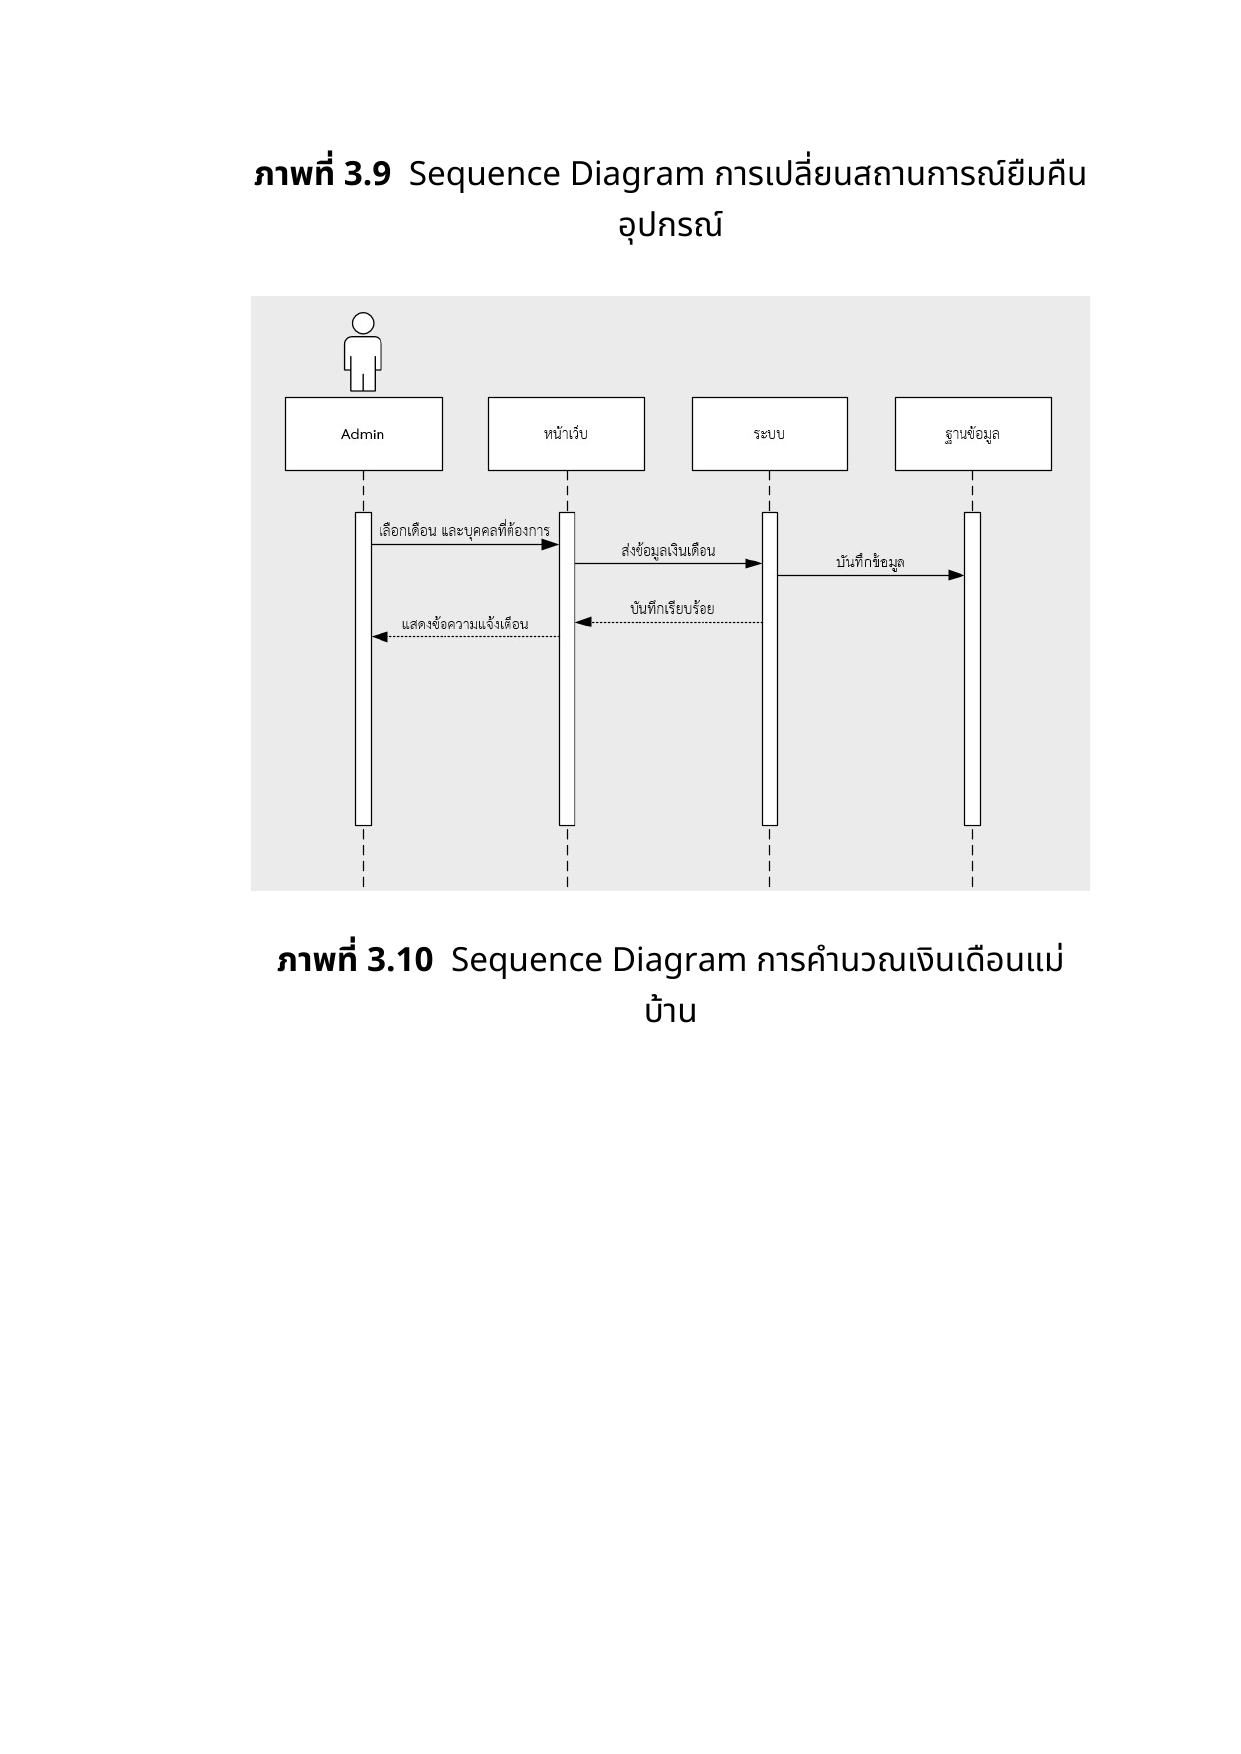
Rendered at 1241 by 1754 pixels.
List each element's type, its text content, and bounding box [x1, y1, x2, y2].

list ภาพที่ 3.10 Sequence Diagram การคำนวณเงินเดือนแม่บ้าน [251, 936, 1090, 1037]
picture [251, 296, 1091, 891]
list ภาพที่ 3.9 Sequence Diagram การเปลี่ยนสถานการณ์ยืมคืนอุปกรณ์ [251, 150, 1090, 251]
